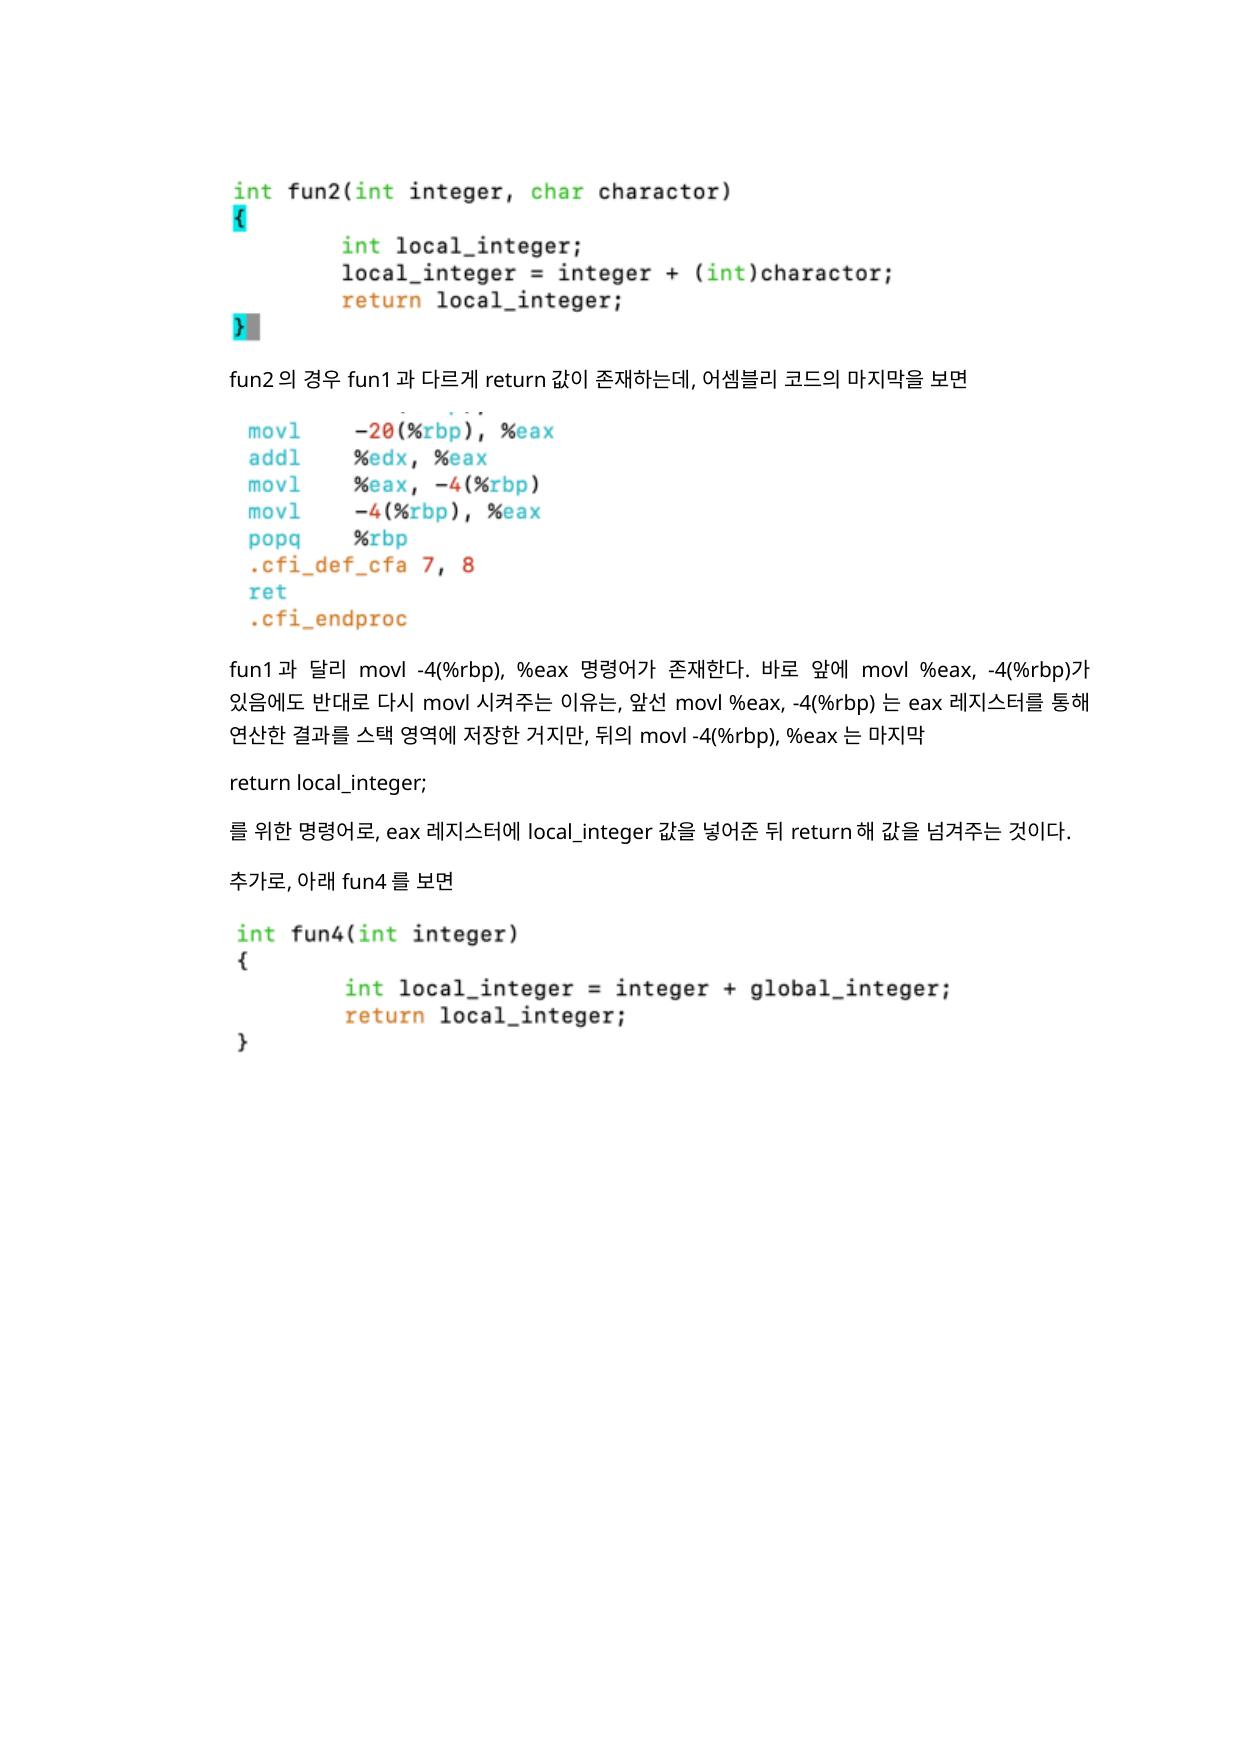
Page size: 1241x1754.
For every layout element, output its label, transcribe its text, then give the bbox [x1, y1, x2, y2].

picture [229, 177, 917, 345]
picture [229, 914, 977, 1071]
list 를 위한 명령어로, eax 레지스터에 local_integer 값을 넣어준 뒤 return해 값을 넘겨주는 것이다. [229, 816, 1090, 846]
list 추가로, 아래 fun4를 보면 [229, 865, 1090, 895]
list fun1과 달리 movl -4(%rbp), %eax 명령어가 존재한다. 바로 앞에 movl %eax, -4(%rbp)가 있음에도 반대로 다시 movl 시켜주는 이유는, 앞선 movl %eax, -4(%rbp) 는 eax 레지스터를 통해 연산한 결과를 스택 영역에 저장한 거지만, 뒤의 movl -4(%rbp), %eax 는 마지막 [229, 653, 1090, 749]
list fun2의 경우 fun1과 다르게 return값이 존재하는데, 어셈블리 코드의 마지막을 보면 [229, 363, 1090, 393]
list return local_integer; [229, 768, 1090, 797]
picture [229, 412, 589, 635]
